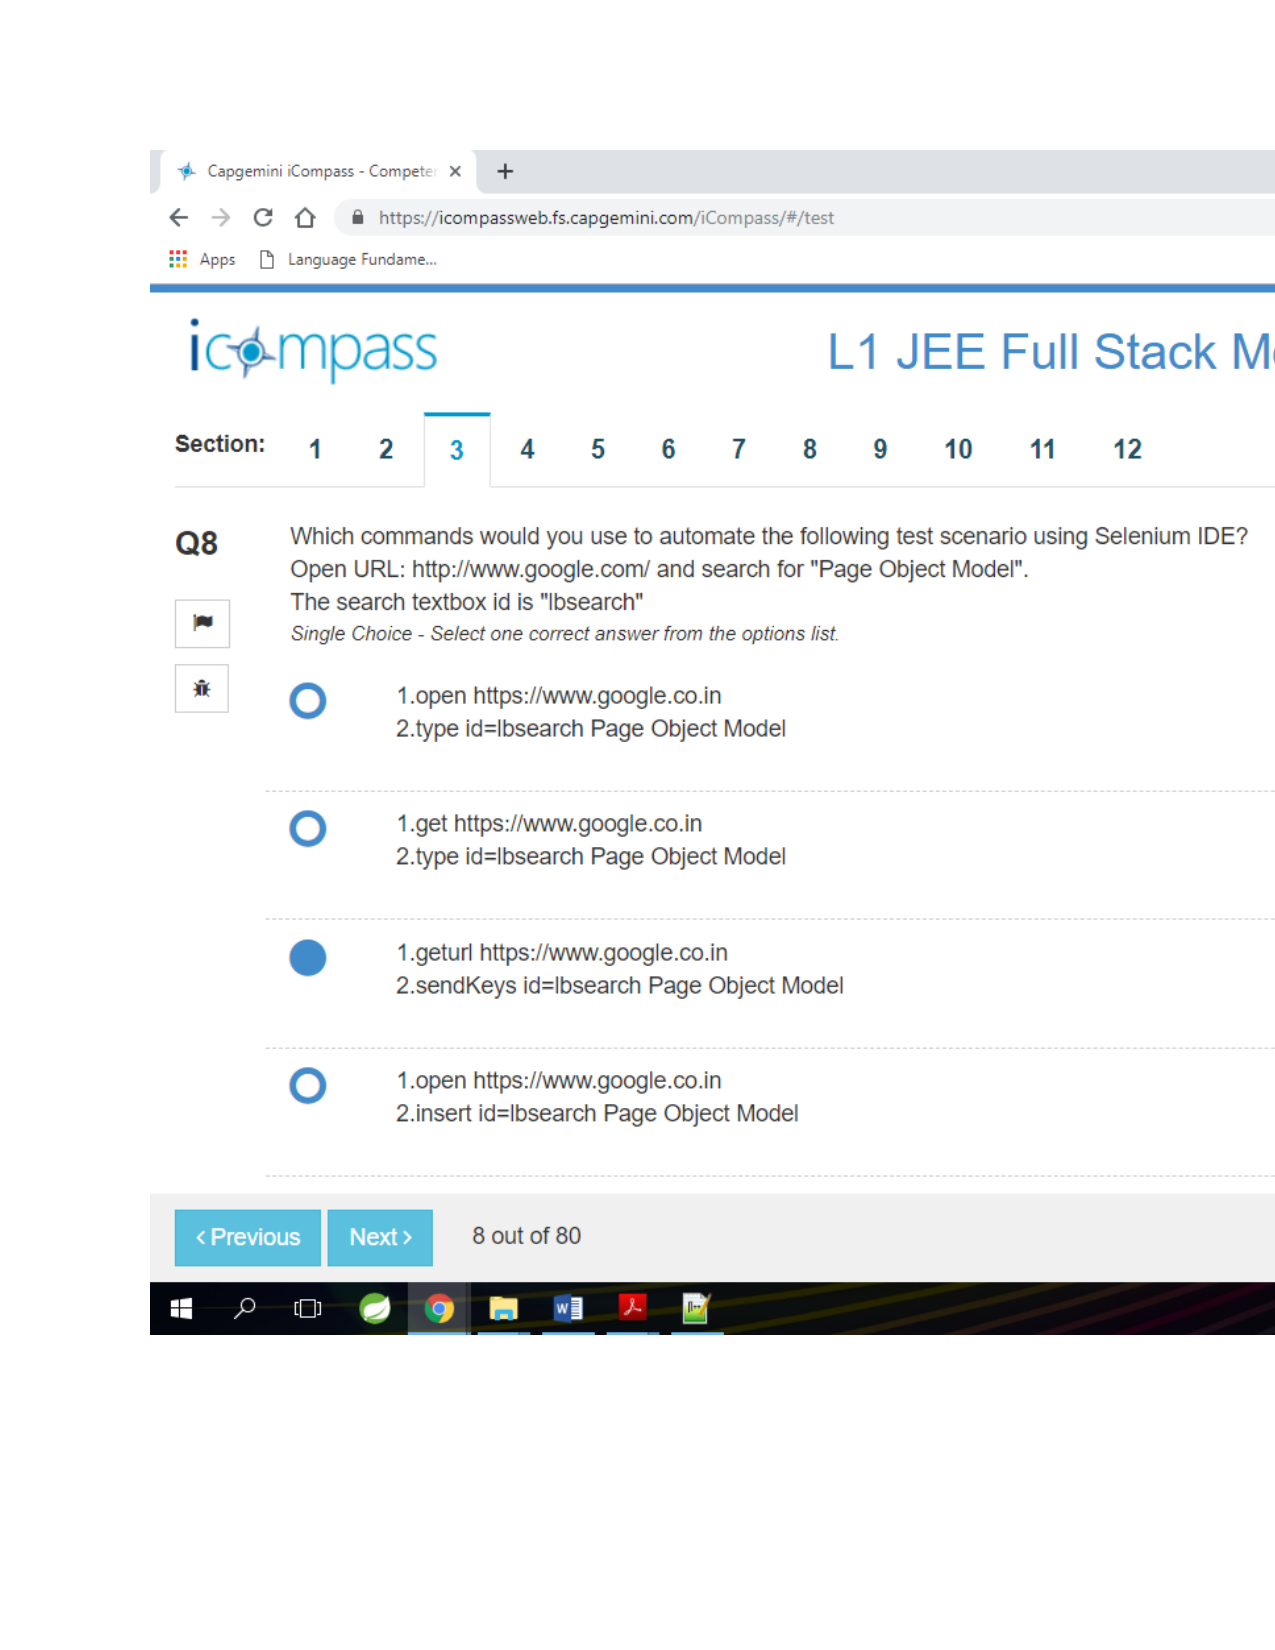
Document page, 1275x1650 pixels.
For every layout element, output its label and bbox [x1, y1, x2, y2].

picture [150, 150, 1275, 1335]
